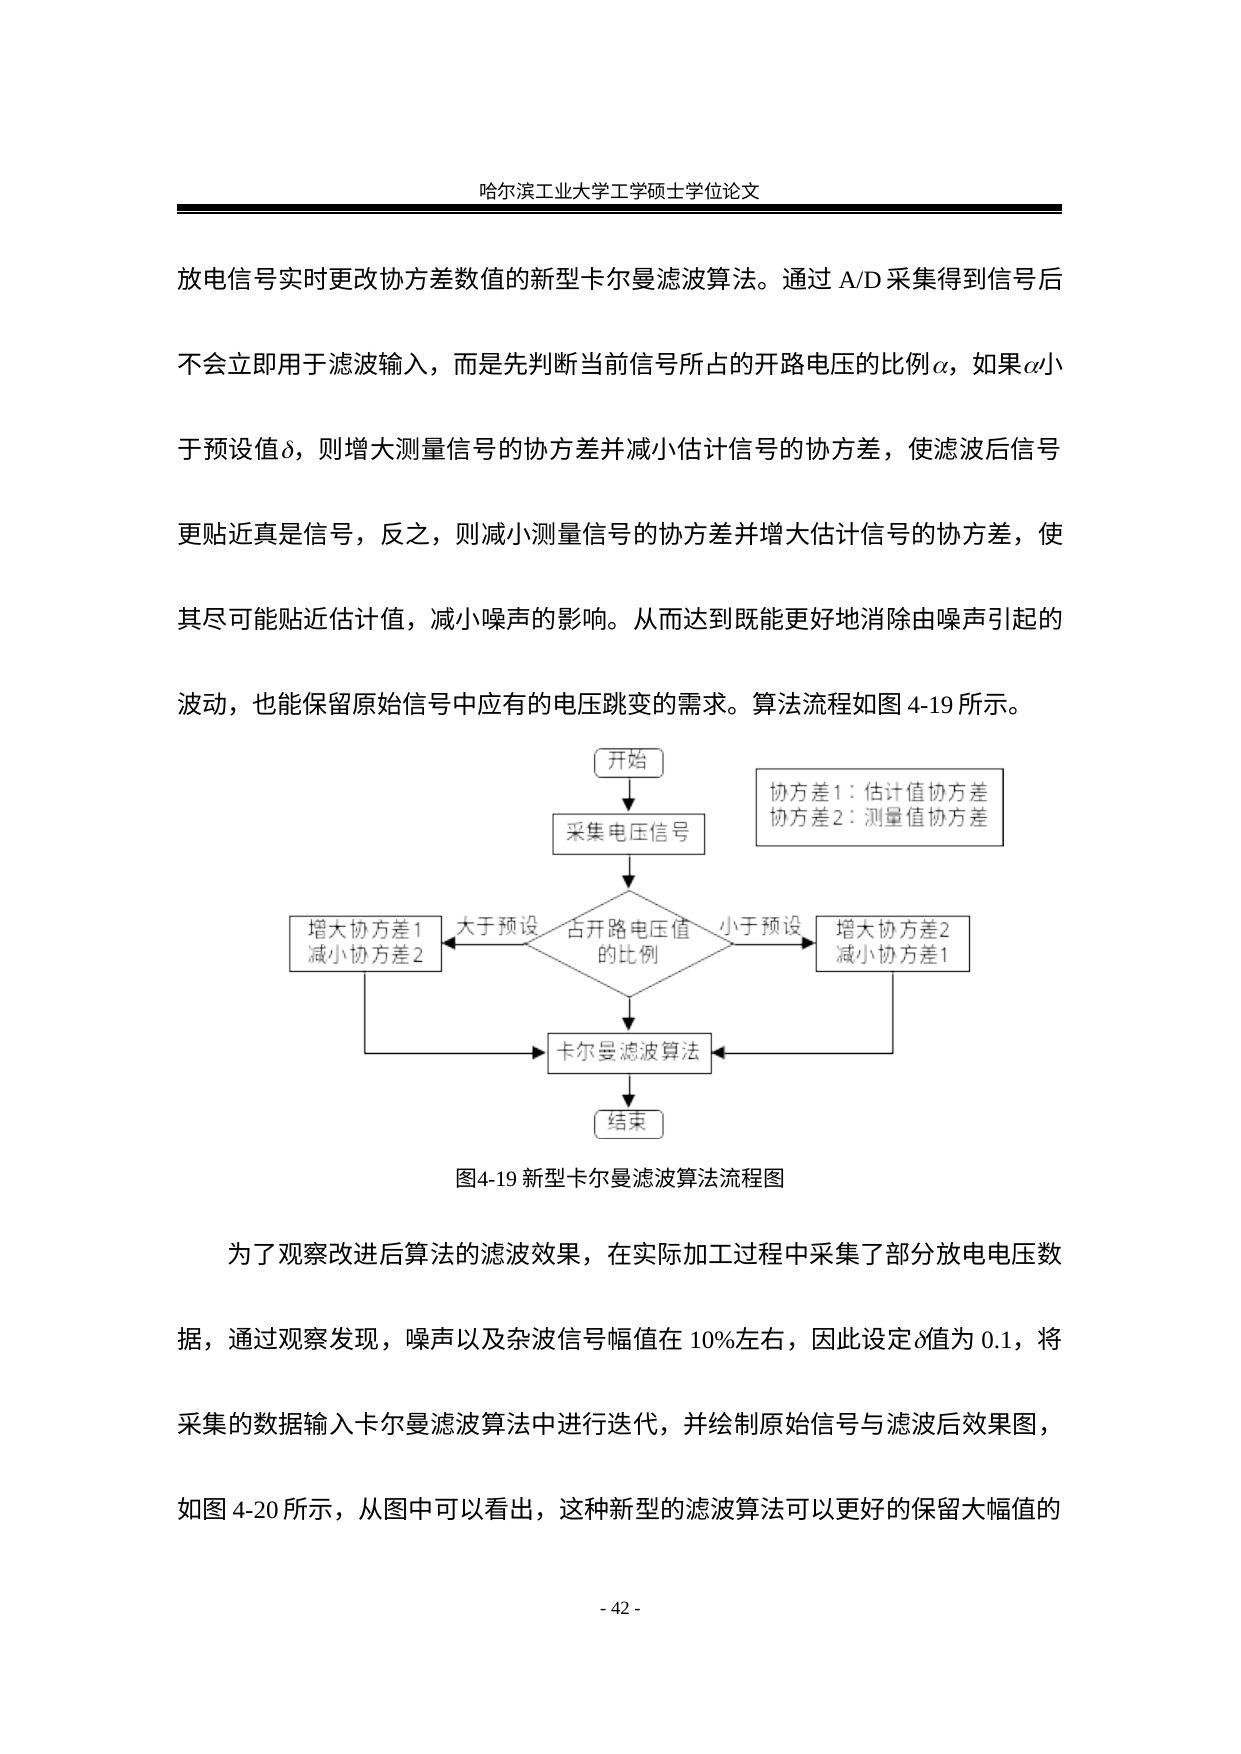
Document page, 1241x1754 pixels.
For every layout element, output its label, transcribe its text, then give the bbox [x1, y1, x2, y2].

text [177, 1219, 1063, 1541]
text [177, 244, 1063, 736]
